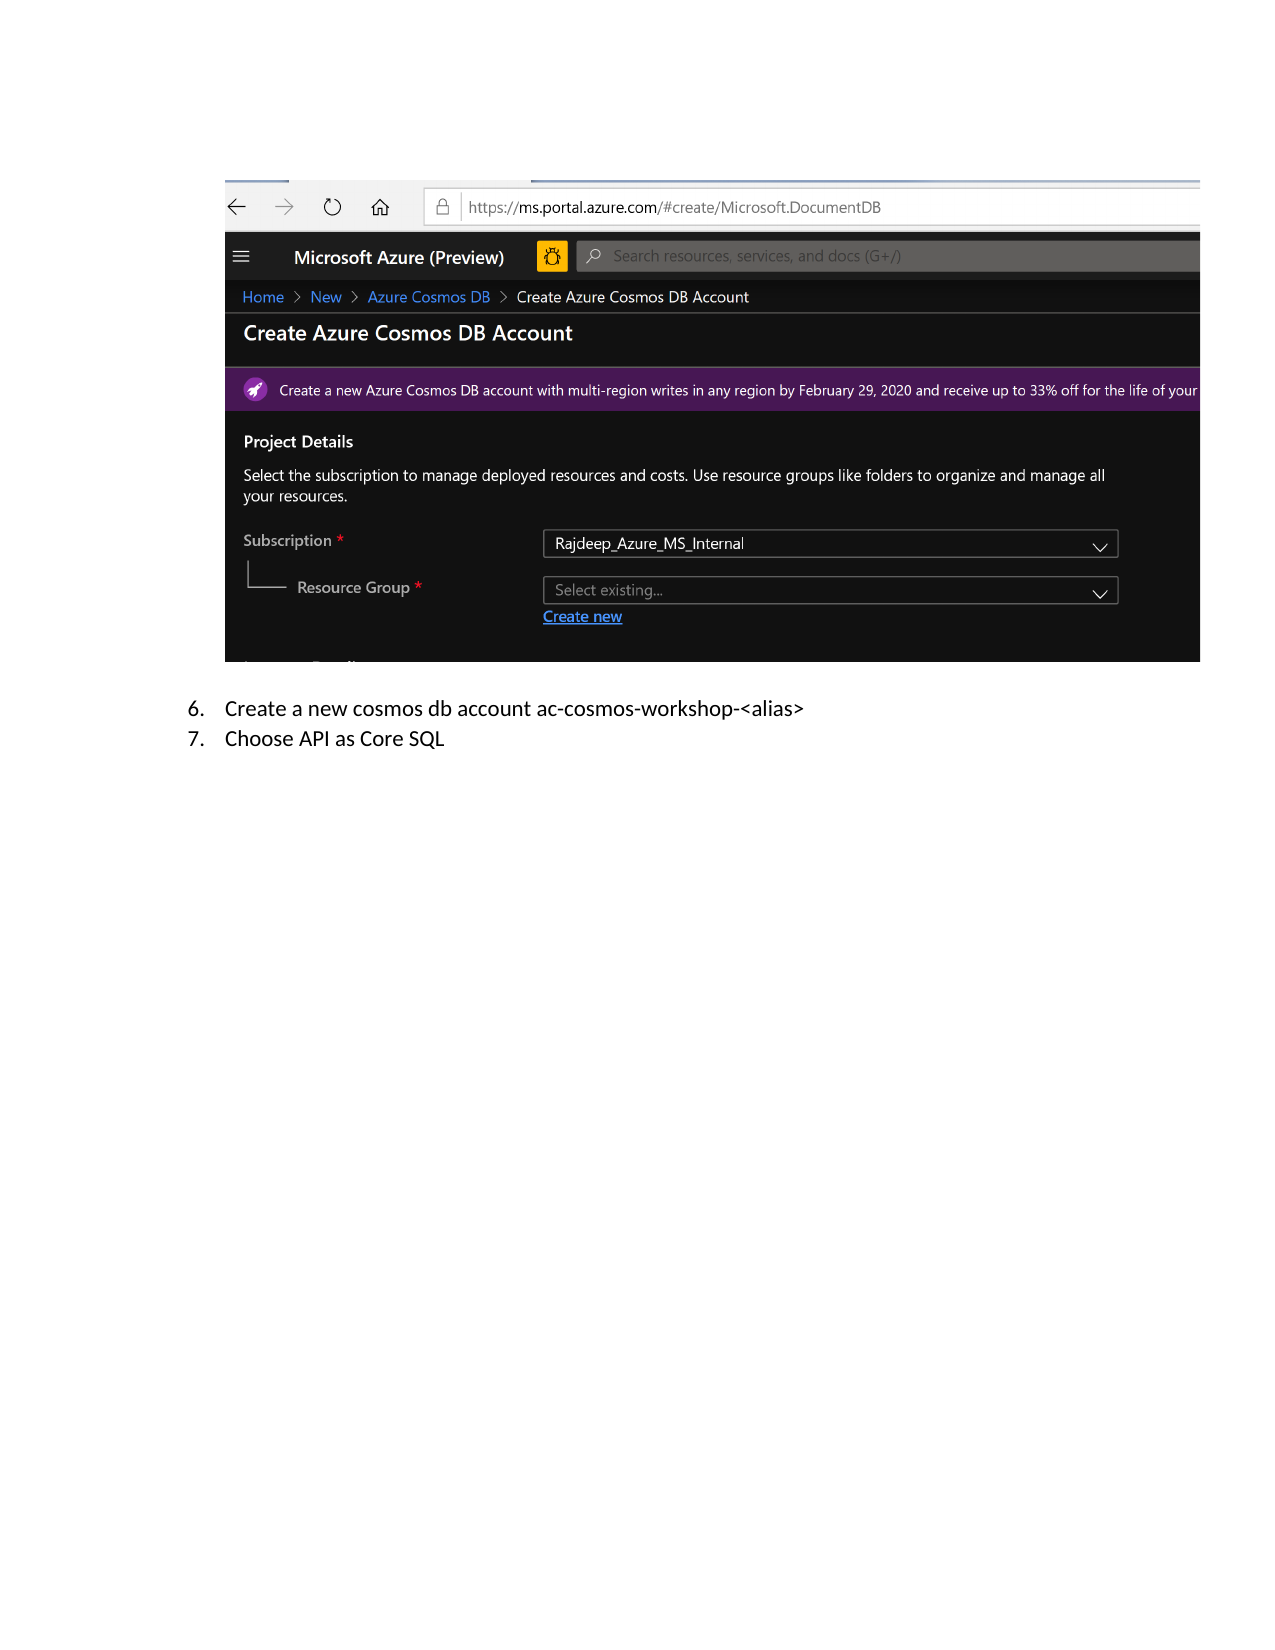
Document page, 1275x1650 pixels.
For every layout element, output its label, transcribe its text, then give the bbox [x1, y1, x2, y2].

picture [225, 180, 1200, 662]
list Create a new cosmos db account ac-cosmos-workshop-<alias> [187, 694, 1125, 722]
list Choose API as Core SQL [187, 724, 1125, 752]
